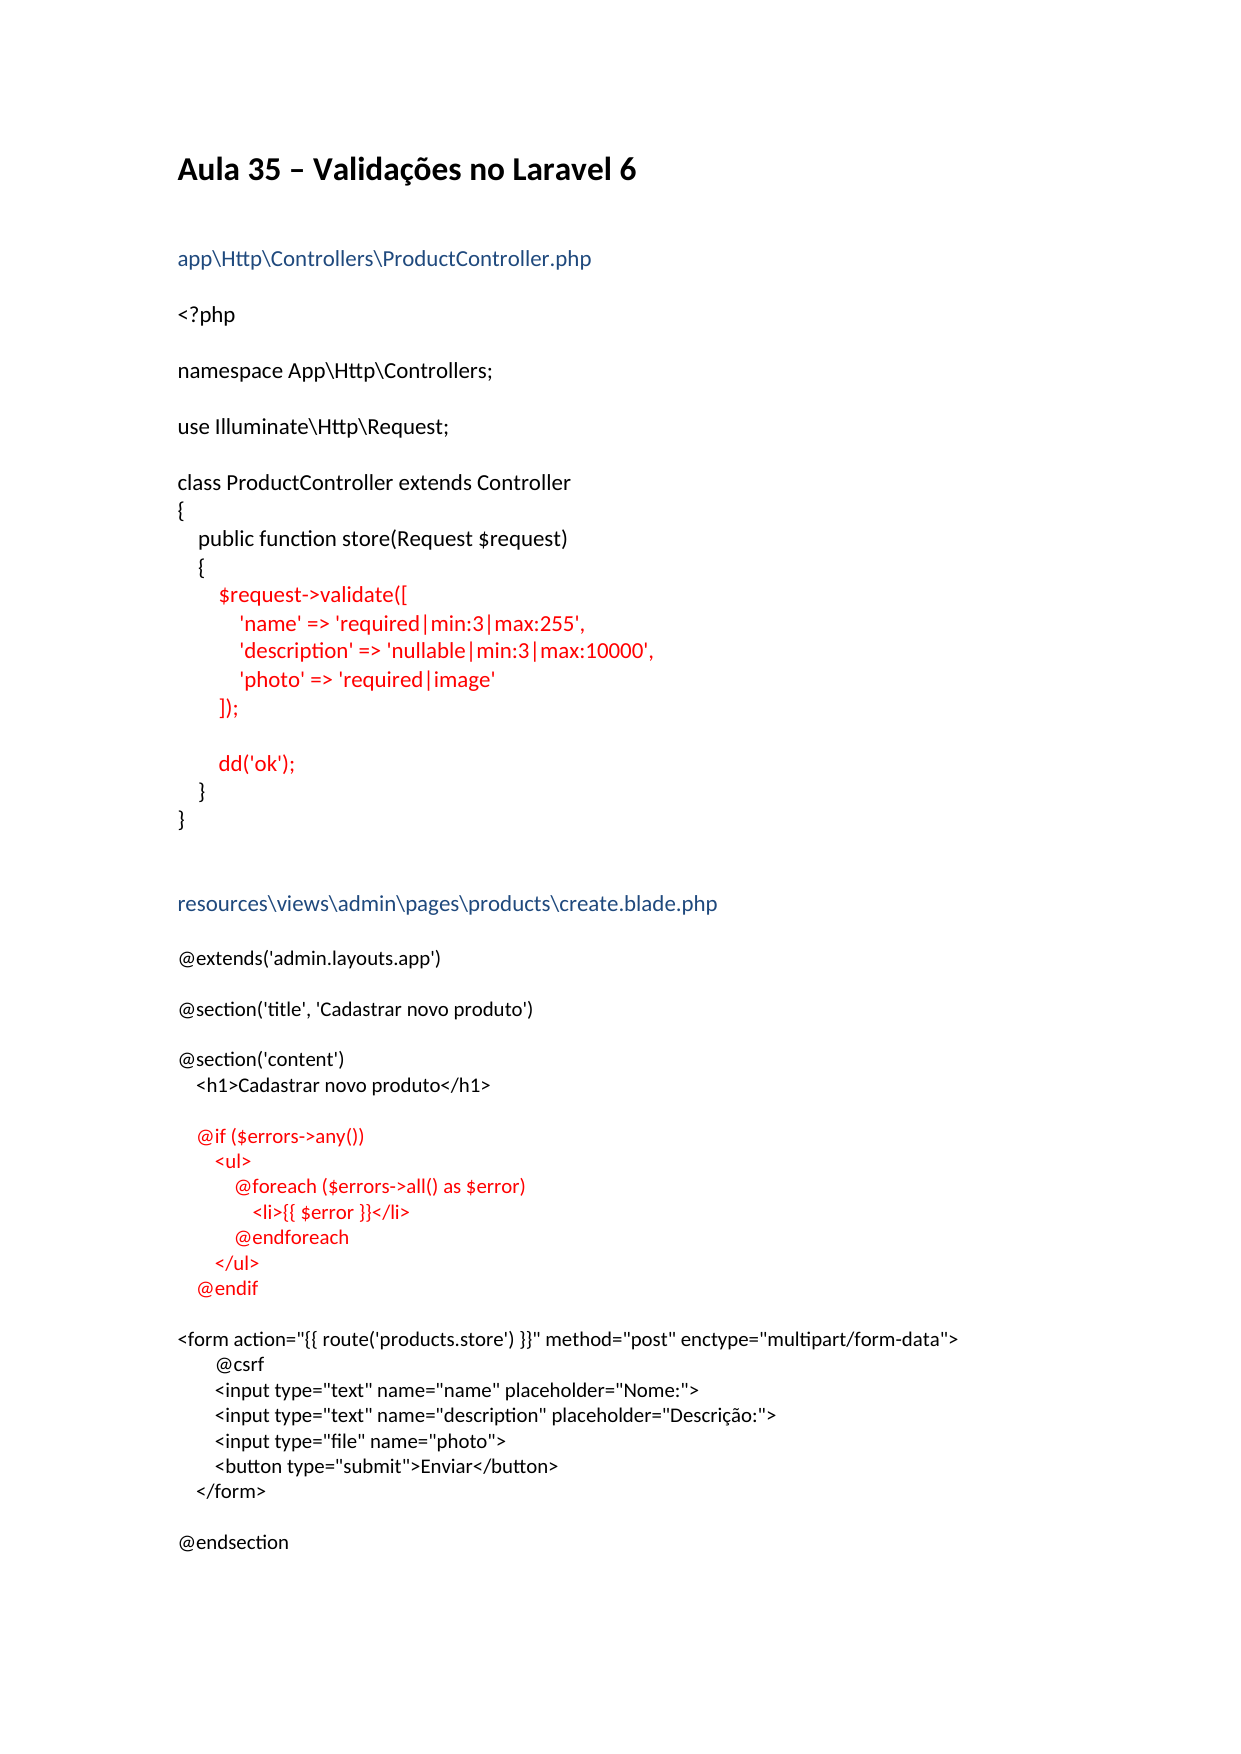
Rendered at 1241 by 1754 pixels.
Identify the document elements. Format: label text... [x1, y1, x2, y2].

text @endsection [177, 1529, 1063, 1555]
text resources\views\admin\pages\products\create.blade.php [177, 889, 1063, 917]
text </form> [177, 1479, 1063, 1504]
text <input type="file" name="photo"> [177, 1428, 1063, 1453]
text <form action="{{ route('products.store') }}" method="post" enctype="multipart/form-data"> [177, 1326, 1063, 1352]
text class ProductController extends Controller [177, 468, 1063, 497]
text <input type="text" name="description" placeholder="Descrição:"> [177, 1402, 1063, 1428]
text public function store(Request $request) [177, 524, 1063, 553]
text app\Http\Controllers\ProductController.php [177, 244, 1063, 272]
text { [177, 553, 1063, 581]
subtitle Aula 35 – Validações no Laravel 6 [177, 148, 1063, 188]
text @csrf [177, 1352, 1063, 1377]
text namespace App\Http\Controllers; [177, 356, 1063, 384]
text @endif [177, 1275, 1063, 1301]
text 'photo' => 'required|image' [177, 665, 1063, 693]
text </ul> [177, 1250, 1063, 1275]
text <li>{{ $error }}</li> [177, 1199, 1063, 1224]
text @extends('admin.layouts.app') [177, 945, 1063, 970]
text <button type="submit">Enviar</button> [177, 1453, 1063, 1479]
text <ul> [177, 1148, 1063, 1174]
text $request->validate([ [177, 581, 1063, 609]
text @endforeach [177, 1224, 1063, 1250]
text @section('content') [177, 1047, 1063, 1072]
text ]); [177, 693, 1063, 721]
text @section('title', 'Cadastrar novo produto') [177, 996, 1063, 1021]
text <?php [177, 300, 1063, 328]
text dd('ok'); [177, 749, 1063, 777]
text <h1>Cadastrar novo produto</h1> [177, 1072, 1063, 1097]
text } [177, 777, 1063, 805]
text { [177, 497, 1063, 524]
text @if ($errors->any()) [177, 1123, 1063, 1148]
text } [177, 805, 1063, 833]
text 'description' => 'nullable|min:3|max:10000', [177, 637, 1063, 665]
text 'name' => 'required|min:3|max:255', [177, 609, 1063, 637]
text @foreach ($errors->all() as $error) [177, 1174, 1063, 1199]
text <input type="text" name="name" placeholder="Nome:"> [177, 1377, 1063, 1402]
text use Illuminate\Http\Request; [177, 412, 1063, 441]
